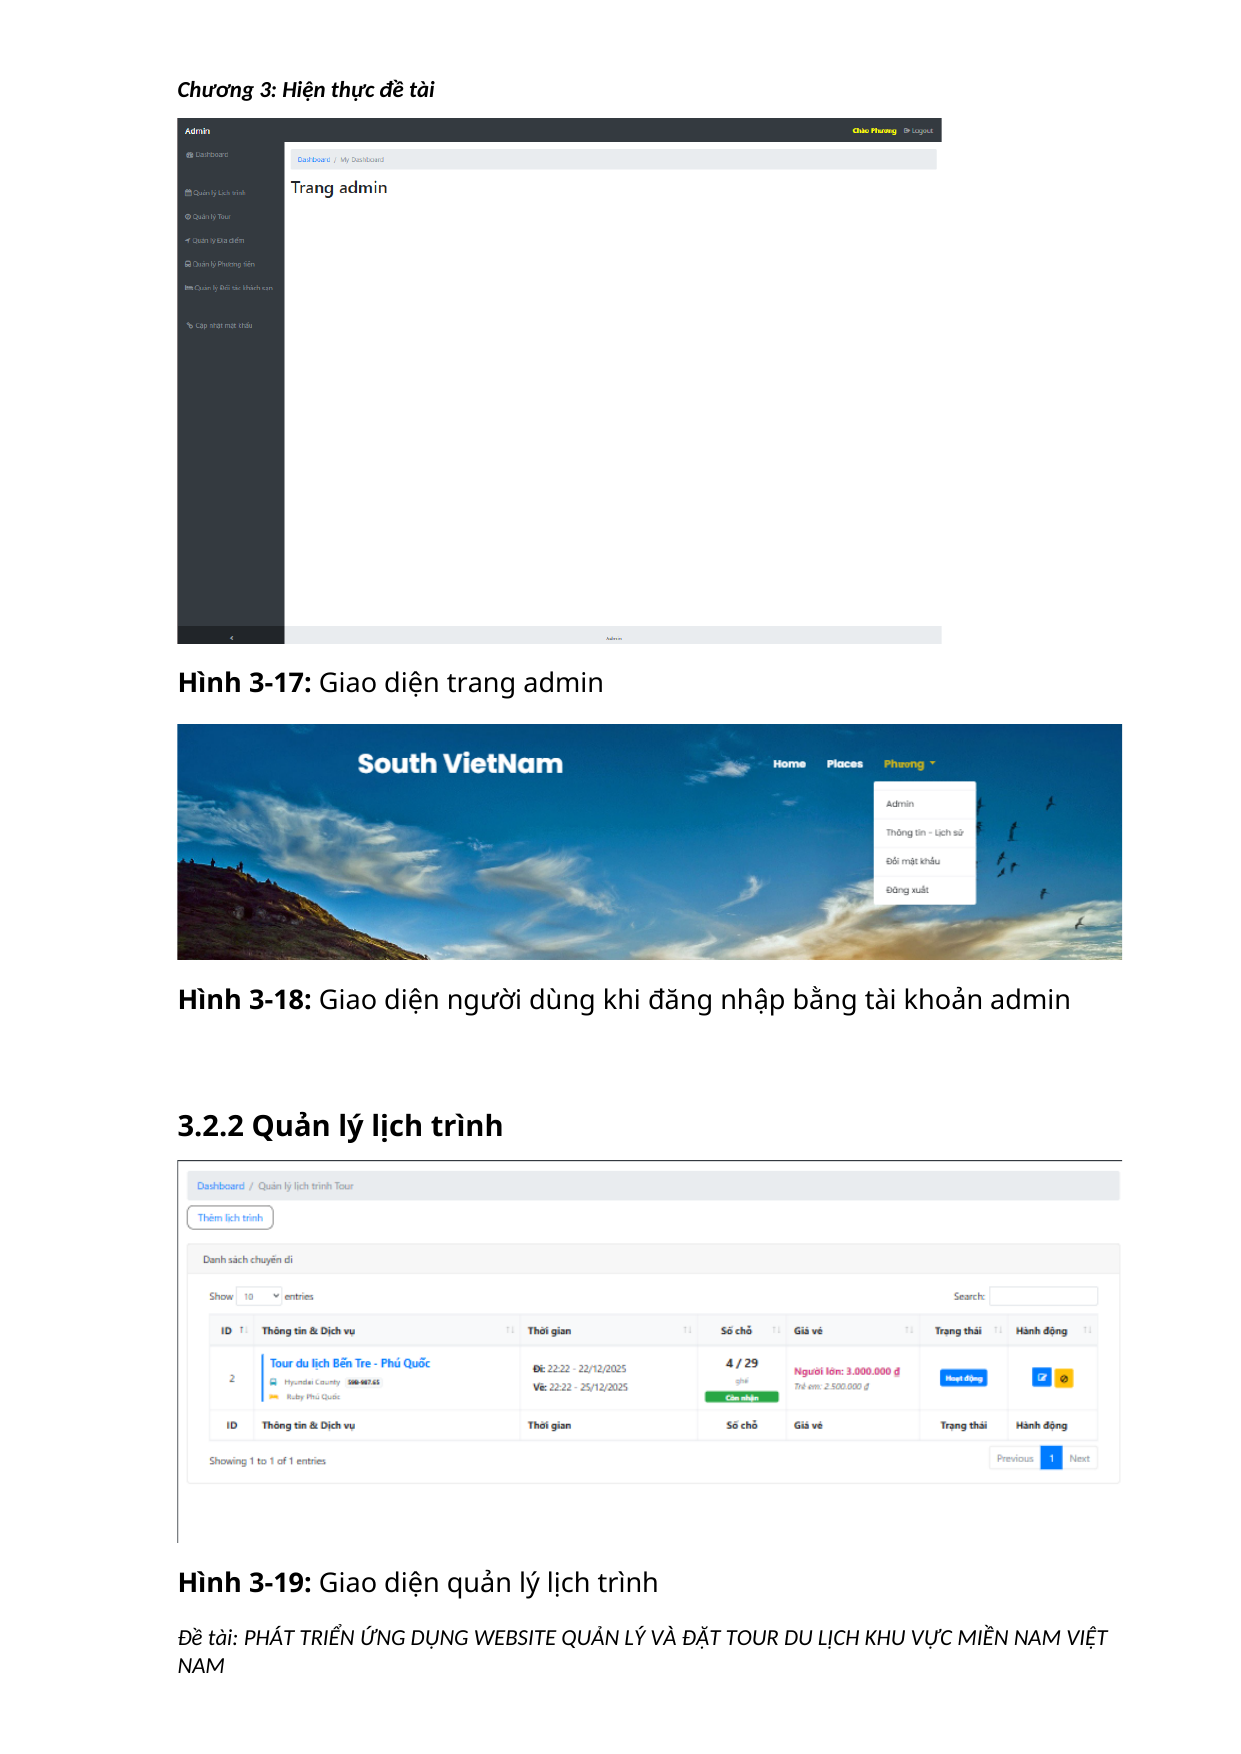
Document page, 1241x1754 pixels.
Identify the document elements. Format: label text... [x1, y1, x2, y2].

text Hình 3-17: Giao diện trang admin [177, 664, 1122, 701]
picture [177, 724, 1123, 960]
picture [177, 794, 188, 798]
text Hình 3-18: Giao diện người dùng khi đăng nhập bằng tài khoản admin [177, 980, 1122, 1017]
subtitle 3.2.2 Quản lý lịch trình [177, 1105, 1122, 1145]
picture [177, 846, 202, 851]
text Hình 3-19: Giao diện quản lý lịch trình [177, 1564, 1122, 1601]
picture [177, 118, 942, 644]
picture [177, 1160, 1123, 1543]
